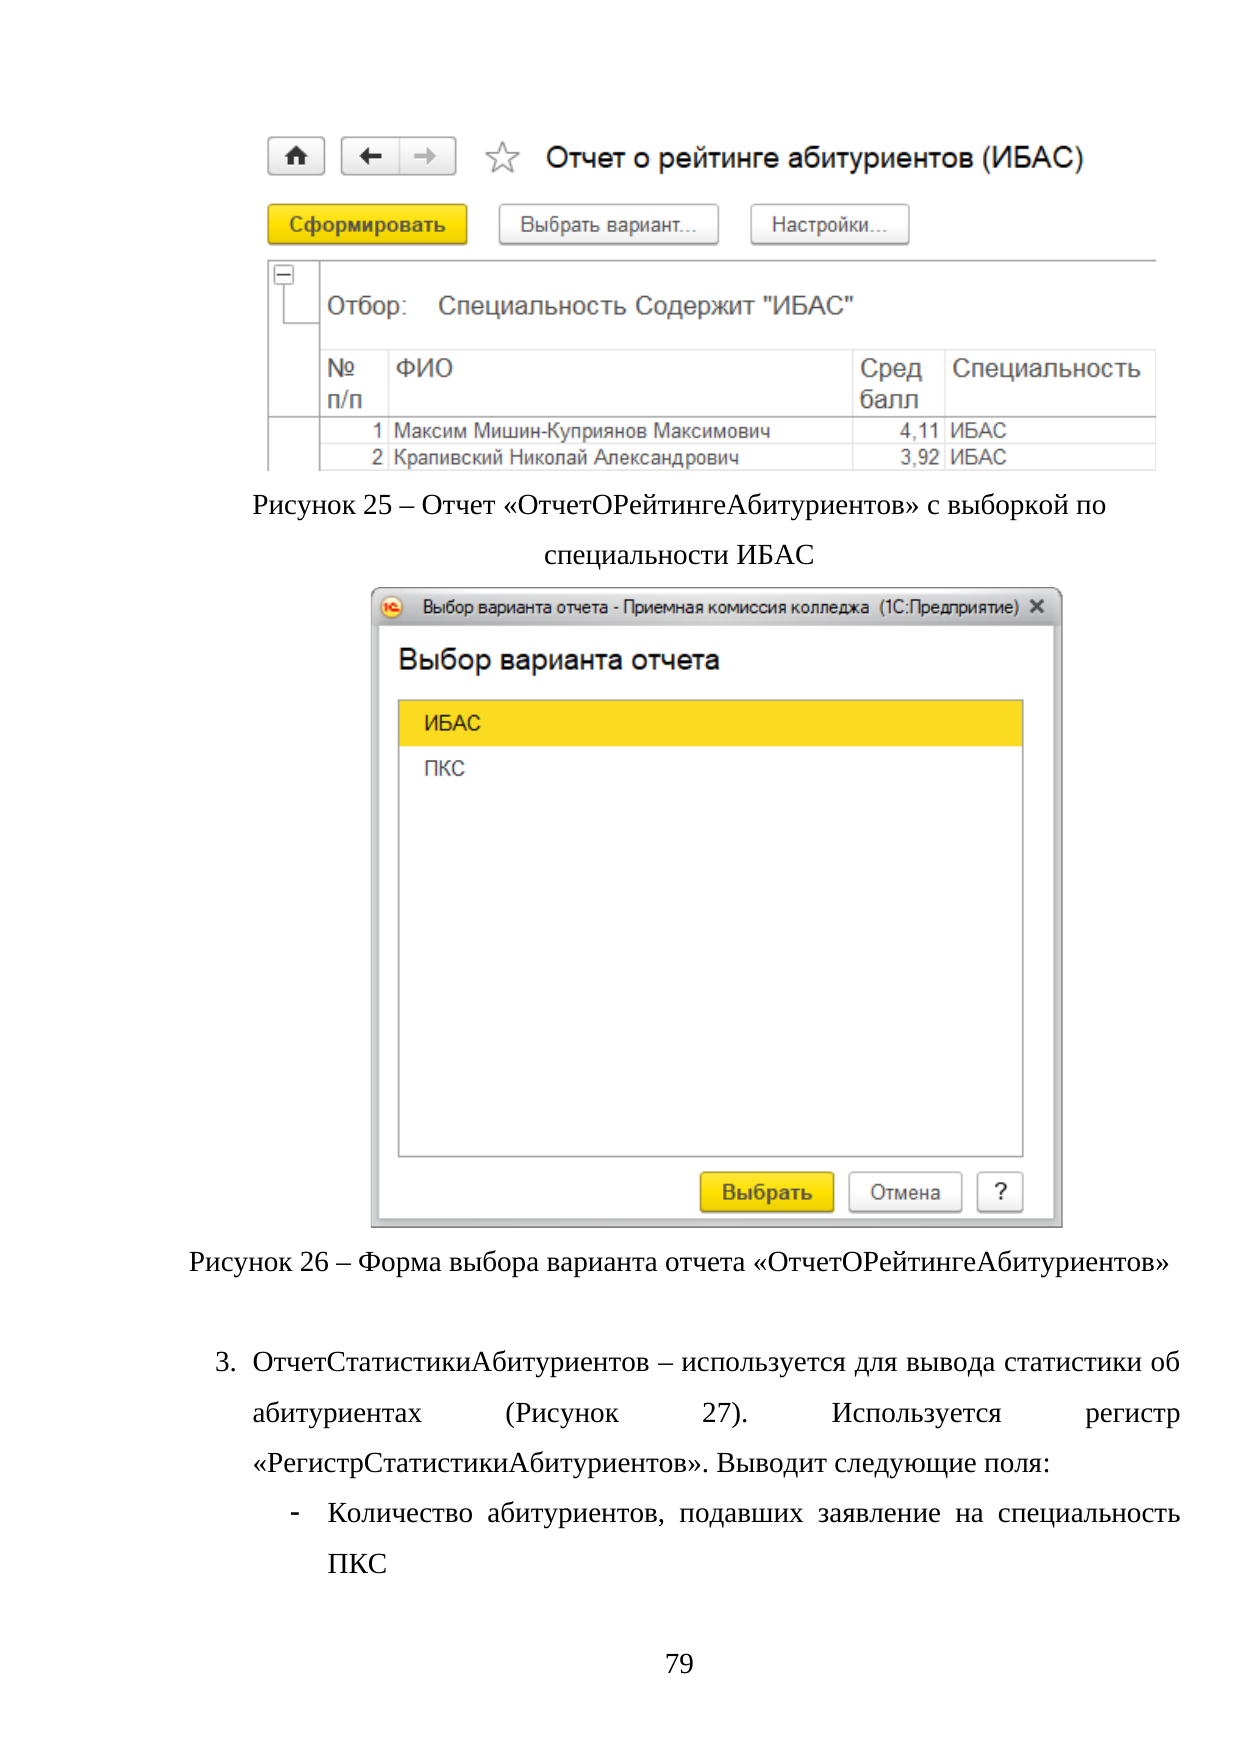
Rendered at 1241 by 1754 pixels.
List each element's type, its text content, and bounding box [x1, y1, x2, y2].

text Рисунок 25 – Отчет «ОтчетОРейтингеАбитуриентов» с выборкой по специальности ИБАС [177, 487, 1181, 571]
picture [370, 587, 1063, 1228]
picture [252, 118, 1157, 471]
list ОтчетСтатистикиАбитуриентов – используется для вывода статистики об абитуриентах (Рисунок 27). Используется регистр «РегистрСтатистикиАбитуриентов». Выводит следующие поля: [215, 1344, 1181, 1479]
list Количество абитуриентов, подавших заявление на специальность ПКС [290, 1496, 1181, 1579]
text Рисунок 26 – Форма выбора варианта отчета «ОтчетОРейтингеАбитуриентов» [177, 1244, 1181, 1277]
